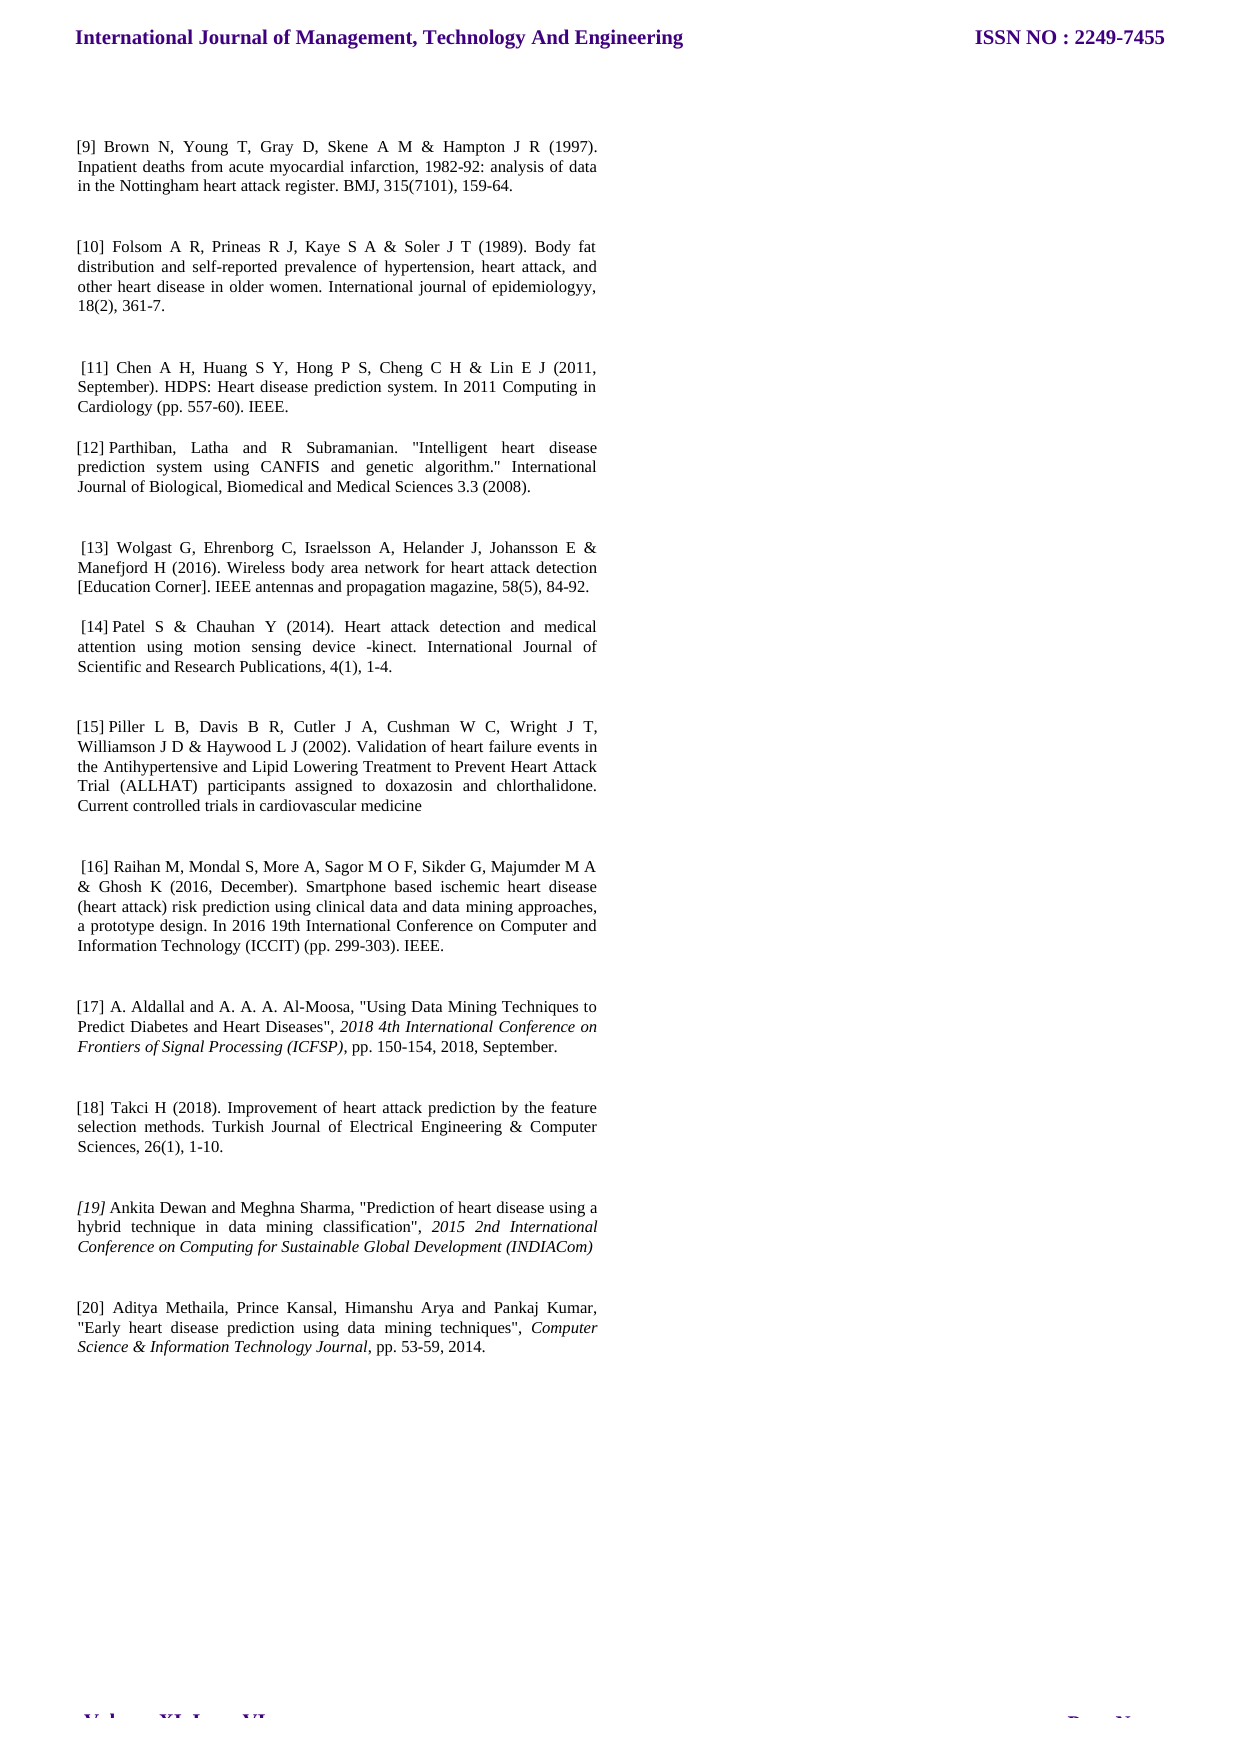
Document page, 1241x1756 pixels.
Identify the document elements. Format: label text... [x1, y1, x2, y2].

list Ankita Dewan and Meghna Sharma, "Prediction of heart disease using a hybrid technique in data mining classification", 2015 2nd International Conference on Computing for Sustainable Global Development (INDIACom) [76, 1197, 598, 1256]
list Parthiban, Latha and R Subramanian. "Intelligent heart disease prediction system using CANFIS and genetic algorithm." International Journal of Biological, Biomedical and Medical Sciences 3.3 (2008). [76, 437, 597, 496]
list Folsom A R, Prineas R J, Kaye S A & Soler J T (1989). Body fat distribution and self-reported prevalence of hypertension, heart attack, and other heart disease in older women. International journal of epidemiologyy, 18(2), 361-7. [76, 237, 597, 315]
list Patel S & Chauhan Y (2014). Heart attack detection and medical attention using motion sensing device -kinect. International Journal of Scientific and Research Publications, 4(1), 1-4. [77, 617, 597, 676]
list Aditya Methaila, Prince Kansal, Himanshu Arya and Pankaj Kumar, "Early heart disease prediction using data mining techniques", Computer Science & Information Technology Journal, pp. 53-59, 2014. [76, 1298, 598, 1356]
list Piller L B, Davis B R, Cutler J A, Cushman W C, Wright J T, Williamson J D & Haywood L J (2002). Validation of heart failure events in the Antihypertensive and Lipid Lowering Treatment to Prevent Heart Attack Trial (ALLHAT) participants assigned to doxazosin and chlorthalidone. Current controlled trials in cardiovascular medicine [76, 717, 597, 815]
list Raihan M, Mondal S, More A, Sagor M O F, Sikder G, Majumder M A & Ghosh K (2016, December). Smartphone based ischemic heart disease (heart attack) risk prediction using clinical data and data mining approaches, a prototype design. In 2016 19th International Conference on Computer and Information Technology (ICCIT) (pp. 299-303). IEEE. [77, 857, 597, 955]
text International Journal of Management, Technology And Engineering ISSN NO : 2249-7455 [75, 24, 1209, 49]
list Brown N, Young T, Gray D, Skene A M & Hampton J R (1997). Inpatient deaths from acute myocardial infarction, 1982-92: analysis of data in the Nottingham heart attack register. BMJ, 315(7101), 159-64. [76, 137, 597, 195]
list Takci H (2018). Improvement of heart attack prediction by the feature selection methods. Turkish Journal of Electrical Engineering & Computer Sciences, 26(1), 1-10. [76, 1097, 597, 1156]
list Chen A H, Huang S Y, Hong P S, Cheng C H & Lin E J (2011, September). HDPS: Heart disease prediction system. In 2011 Computing in Cardiology (pp. 557-60). IEEE. [77, 357, 597, 416]
list A. Aldallal and A. A. A. Al-Moosa, "Using Data Mining Techniques to Predict Diabetes and Heart Diseases", 2018 4th International Conference on Frontiers of Signal Processing (ICFSP), pp. 150-154, 2018, September. [76, 997, 597, 1056]
list Wolgast G, Ehrenborg C, Israelsson A, Helander J, Johansson E & Manefjord H (2016). Wireless body area network for heart attack detection [Education Corner]. IEEE antennas and propagation magazine, 58(5), 84-92. [77, 538, 598, 596]
